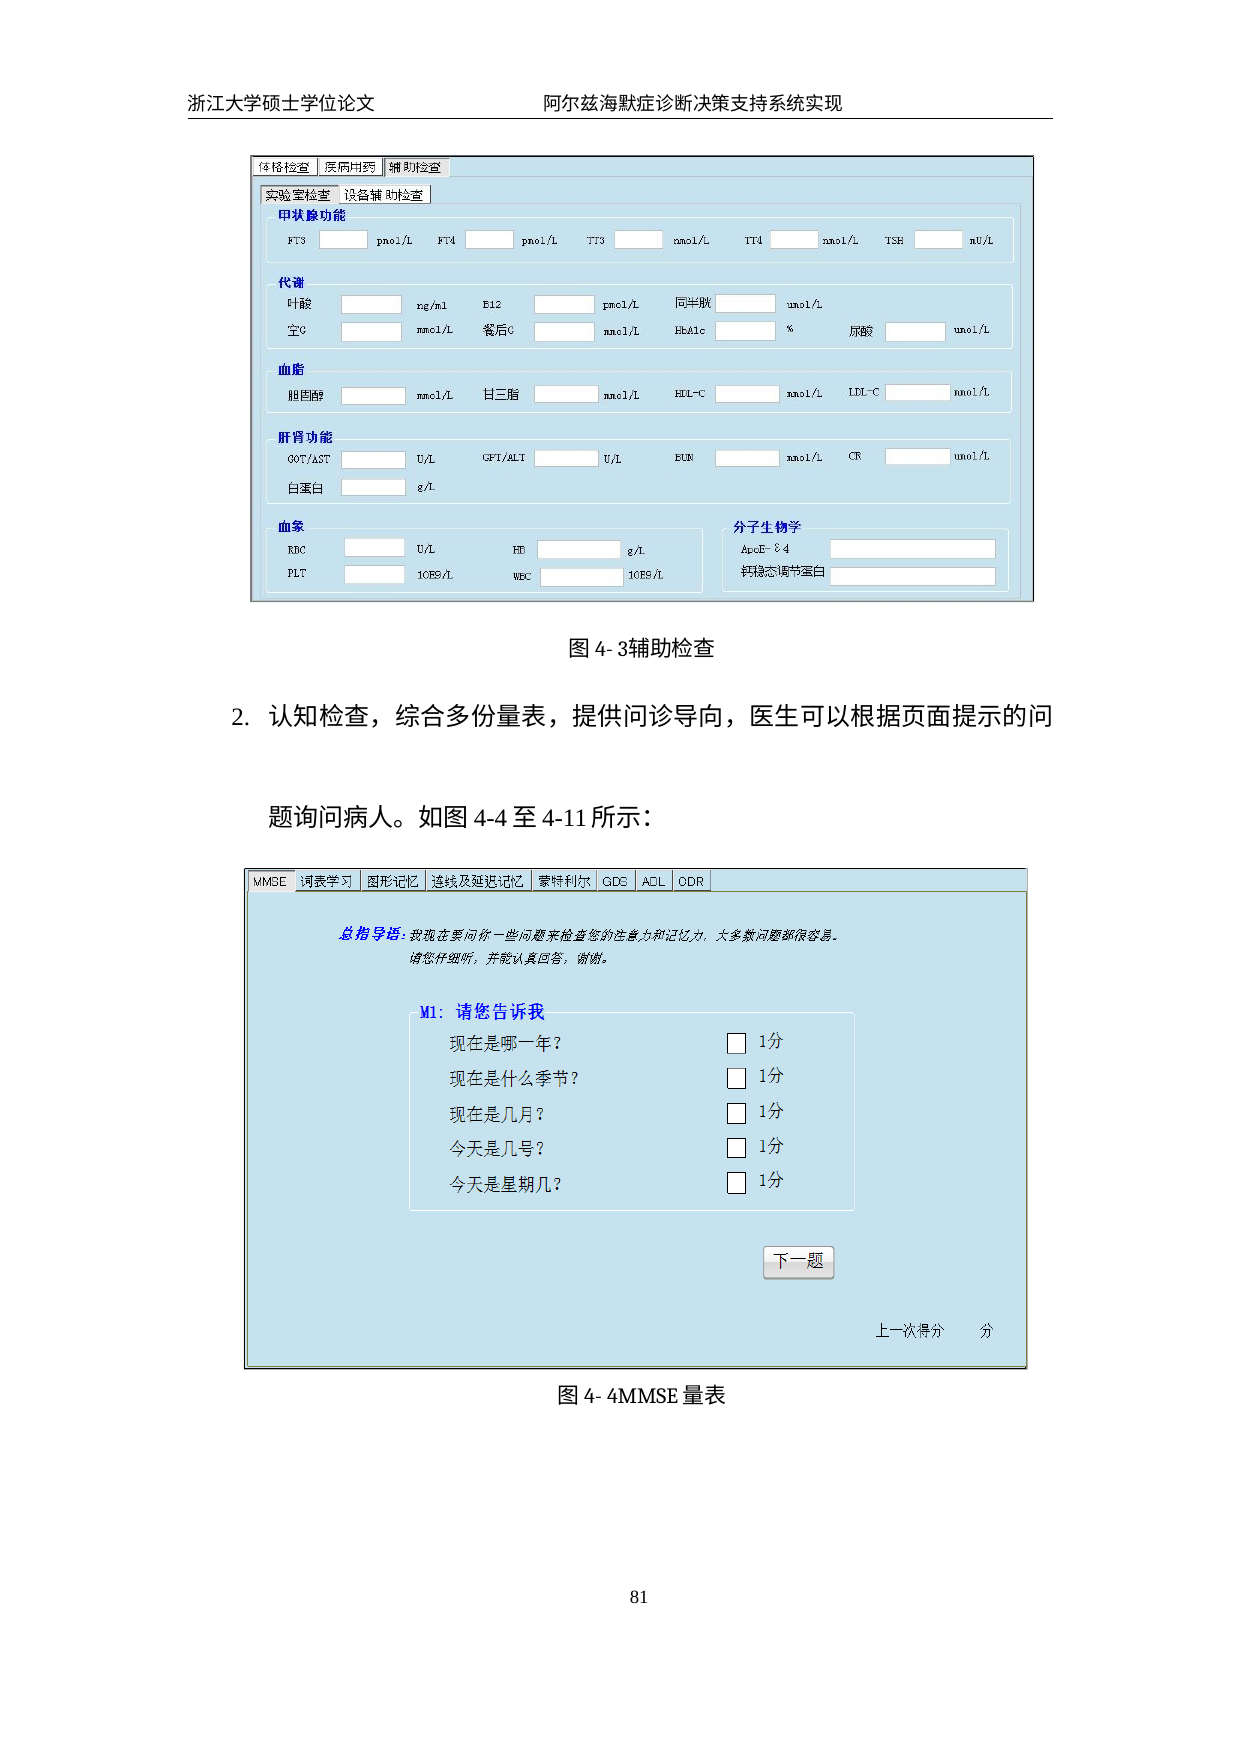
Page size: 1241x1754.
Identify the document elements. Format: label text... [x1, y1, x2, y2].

picture [243, 868, 1028, 1370]
text 图4- 4MMSE量表 [187, 1377, 1053, 1411]
text 图4- 3辅助检查 [187, 630, 1053, 664]
list 认知检查，综合多份量表，提供问诊导向，医生可以根据页面提示的问题询问病人。如图4-4至4-11所示： [231, 680, 1053, 850]
picture [250, 155, 1035, 603]
